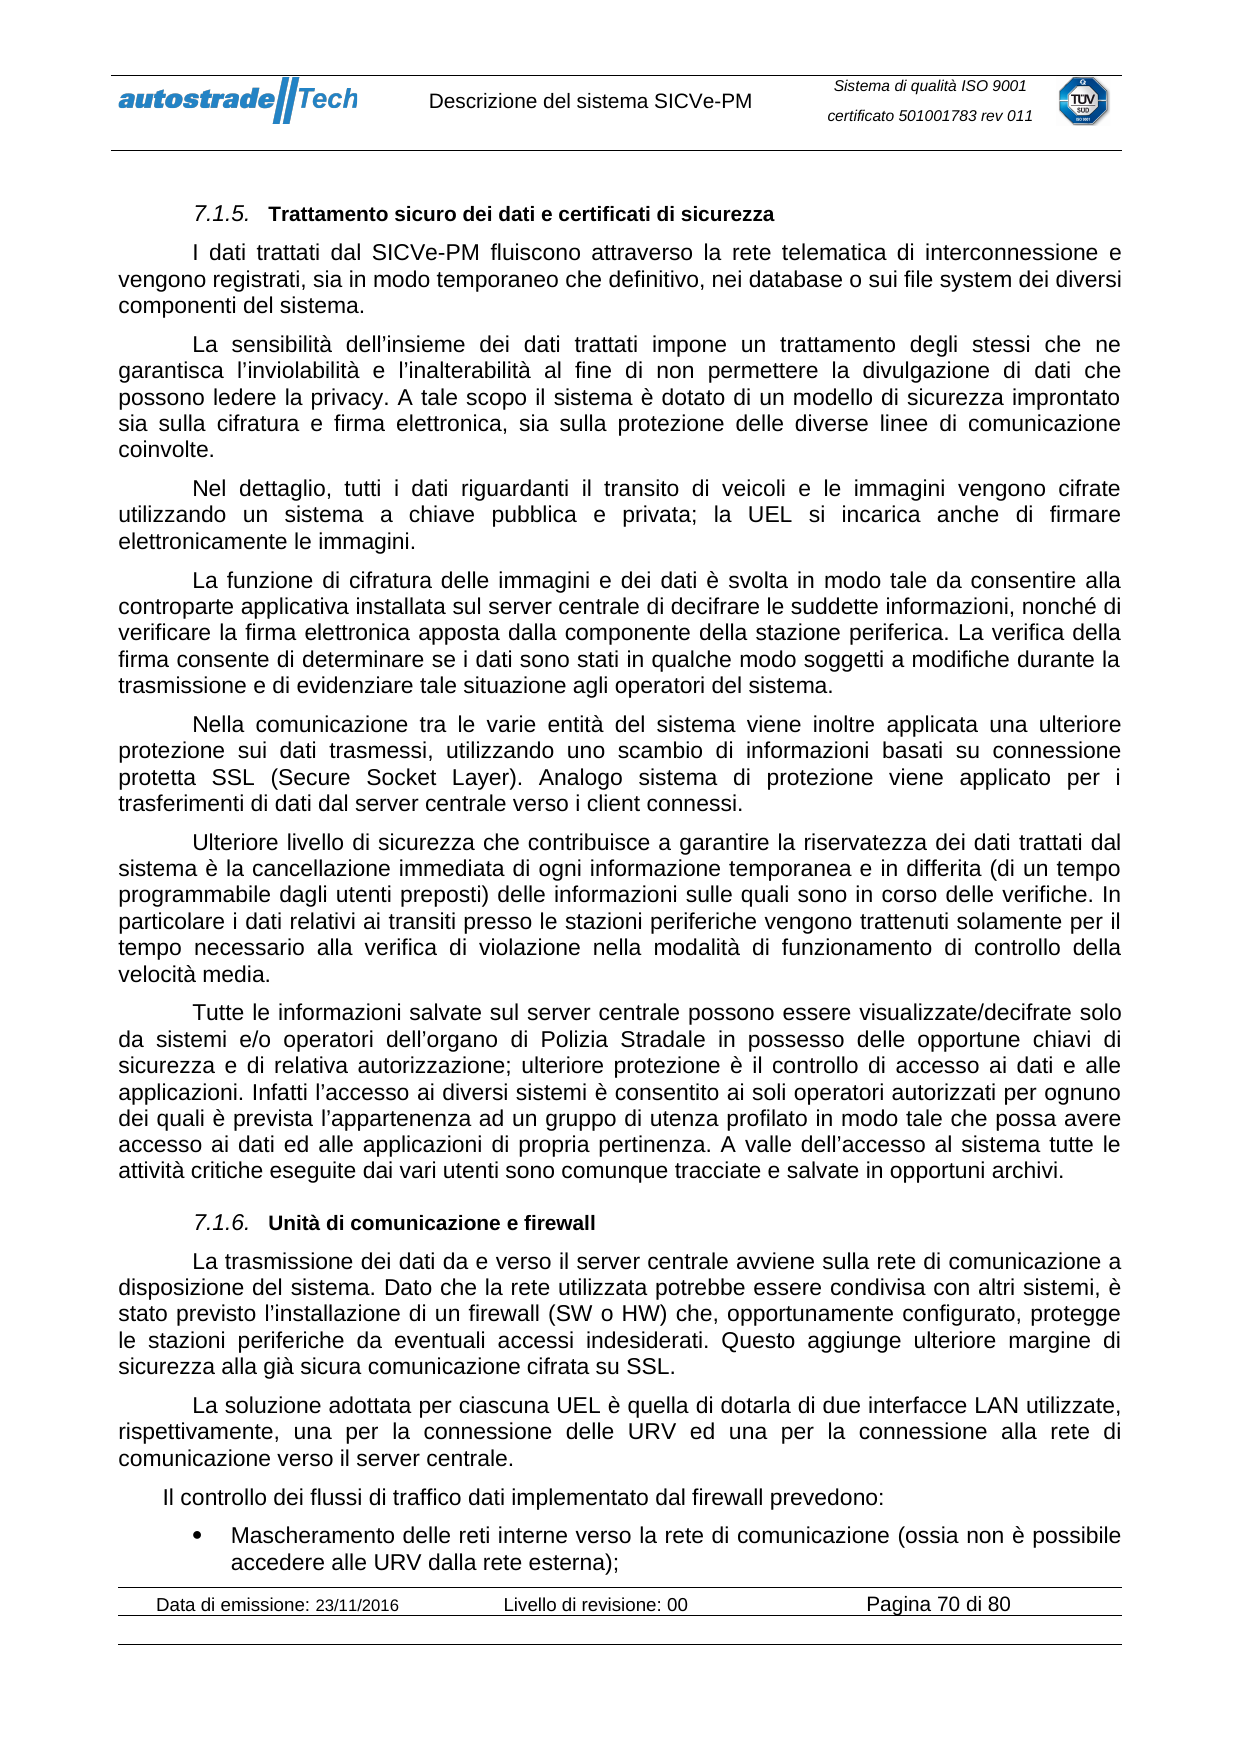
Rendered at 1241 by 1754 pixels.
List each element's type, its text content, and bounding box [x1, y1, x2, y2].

text La trasmissione dei dati da e verso il server centrale avviene sulla rete di comunicazione a disposizione del sistema. Dato che la rete utilizzata potrebbe essere condivisa con altri sistemi, è stato previsto l’installazione di un firewall (SW o HW) che, opportunamente configurato, protegge le stazioni periferiche da eventuali accessi indesiderati. Questo aggiunge ulteriore margine di sicurezza alla già sicura comunicazione cifrata su SSL. [118, 1248, 1122, 1379]
text Tutte le informazioni salvate sul server centrale possono essere visualizzate/decifrate solo da sistemi e/o operatori dell’organo di Polizia Stradale in possesso delle opportune chiavi di sicurezza e di relativa autorizzazione; ulteriore protezione è il controllo di accesso ai dati e alle applicazioni. Infatti l’accesso ai diversi sistemi è consentito ai soli operatori autorizzati per ognuno dei quali è prevista l’appartenenza ad un gruppo di utenza profilato in modo tale che possa avere accesso ai dati ed alle applicazioni di propria pertinenza. A valle dell’accesso al sistema tutte le attività critiche eseguite dai vari utenti sono comunque tracciate e salvate in opportuni archivi. [118, 999, 1122, 1184]
text I dati trattati dal SICVe-PM fluiscono attraverso la rete telematica di interconnessione e vengono registrati, sia in modo temporaneo che definitivo, nei database o sui file system dei diversi componenti del sistema. [118, 239, 1122, 318]
subtitle Unità di comunicazione e firewall [193, 1209, 1122, 1235]
text La sensibilità dell’insieme dei dati trattati impone un trattamento degli stessi che ne garantisca l’inviolabilità e l’inalterabilità al fine di non permettere la divulgazione di dati che possono ledere la privacy. A tale scopo il sistema è dotato di un modello di sicurezza improntato sia sulla cifratura e firma elettronica, sia sulla protezione delle diverse linee di comunicazione coinvolte. [118, 331, 1122, 462]
text Nel dettaglio, tutti i dati riguardanti il transito di veicoli e le immagini vengono cifrate utilizzando un sistema a chiave pubblica e privata; la UEL si incarica anche di firmare elettronicamente le immagini. [118, 475, 1122, 554]
text La funzione di cifratura delle immagini e dei dati è svolta in modo tale da consentire alla controparte applicativa installata sul server centrale di decifrare le suddette informazioni, nonché di verificare la firma elettronica apposta dalla componente della stazione periferica. La verifica della firma consente di determinare se i dati sono stati in qualche modo soggetti a modifiche durante la trasmissione e di evidenziare tale situazione agli operatori del sistema. [118, 567, 1122, 698]
picture [118, 77, 358, 124]
text Nella comunicazione tra le varie entità del sistema viene inoltre applicata una ulteriore protezione sui dati trasmessi, utilizzando uno scambio di informazioni basati su connessione protetta SSL (Secure Socket Layer). Analogo sistema di protezione viene applicato per i trasferimenti di dati dal server centrale verso i client connessi. [118, 711, 1122, 816]
text Il controllo dei flussi di traffico dati implementato dal firewall prevedono: [118, 1483, 1122, 1510]
list Mascheramento delle reti interne verso la rete di comunicazione (ossia non è possibile accedere alle URV dalla rete esterna); [193, 1522, 1122, 1575]
text Ulteriore livello di sicurezza che contribuisce a garantire la riservatezza dei dati trattati dal sistema è la cancellazione immediata di ogni informazione temporanea e in differita (di un tempo programmabile dagli utenti preposti) delle informazioni sulle quali sono in corso delle verifiche. In particolare i dati relativi ai transiti presso le stazioni periferiche vengono trattenuti solamente per il tempo necessario alla verifica di violazione nella modalità di funzionamento di controllo della velocità media. [118, 829, 1122, 987]
text La soluzione adottata per ciascuna UEL è quella di dotarla di due interfacce LAN utilizzate, rispettivamente, una per la connessione delle URV ed una per la connessione alla rete di comunicazione verso il server centrale. [118, 1392, 1122, 1471]
picture [1055, 76, 1111, 126]
subtitle Trattamento sicuro dei dati e certificati di sicurezza [193, 200, 1122, 227]
